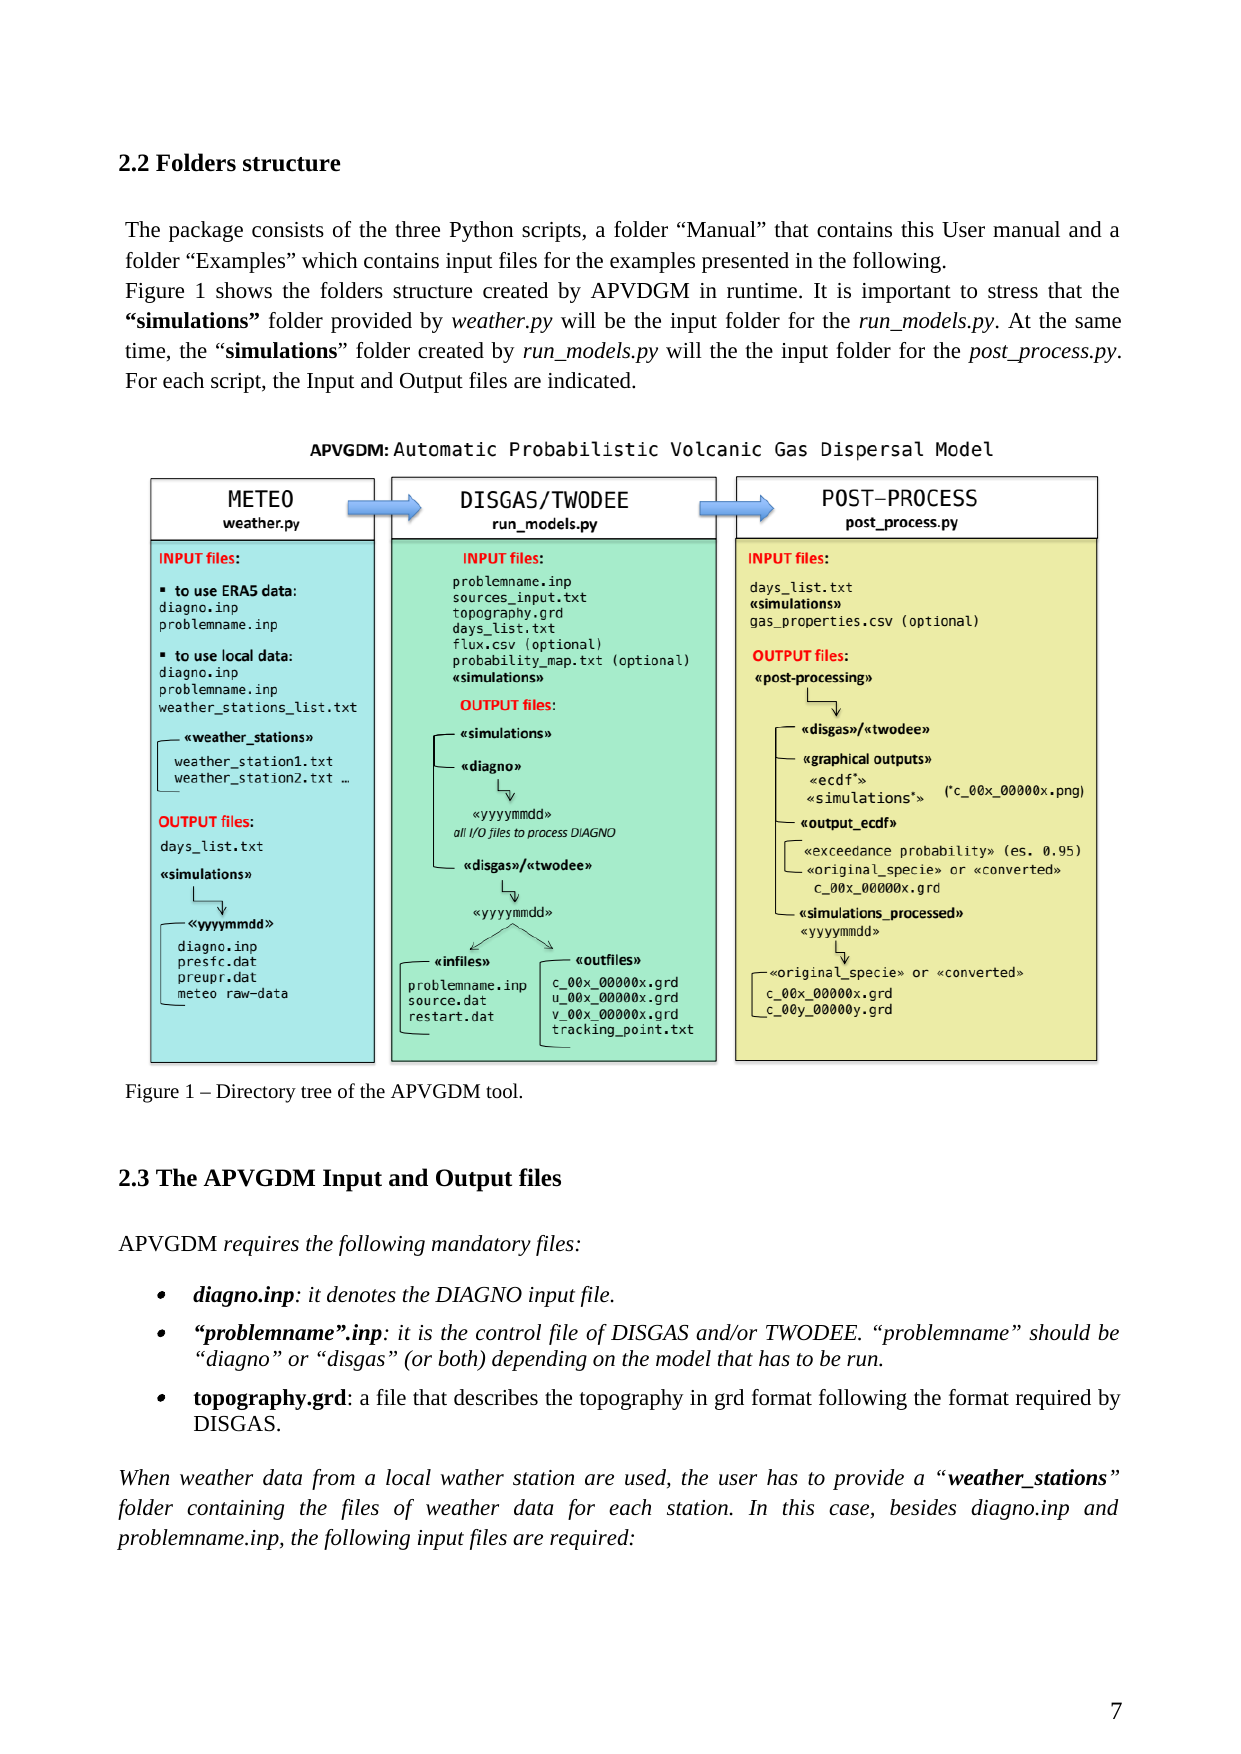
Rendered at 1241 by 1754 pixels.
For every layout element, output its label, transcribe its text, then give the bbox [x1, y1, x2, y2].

list “problemname”.inp: it is the control file of DISGAS and/or TWODEE. “problemname” should be “diagno” or “disgas” (or both) depending on the model that has to be run. [156, 1319, 1122, 1372]
text APVGDM requires the following mandatory files: [118, 1229, 1122, 1256]
subtitle Figure 1 shows the folders structure created by APVDGM in runtime. It is important to stress that the “simulations” folder provided by weather.py will be the input folder for the run_models.py. At the same time, the “simulations” folder created by run_models.py will the the input folder for the post_process.py. For each script, the Input and Output files are indicated. [125, 277, 1122, 394]
subtitle 2.3 The APVGDM Input and Output files [118, 1163, 1122, 1191]
subtitle 2.2 Folders structure [118, 148, 1122, 176]
text When weather data from a local wather station are used, the user has to provide a “weather_stations” folder containing the files of weather data for each station. In this case, besides diagno.inp and problemname.inp, the following input files are required: [118, 1464, 1122, 1551]
subtitle The package consists of the three Python scripts, a folder “Manual” that contains this User manual and a folder “Examples” which contains input files for the examples presented in the following. [125, 217, 1122, 273]
subtitle Figure 1 – Directory tree of the APVGDM tool. [125, 1079, 1122, 1103]
list topography.grd: a file that describes the topography in grd format following the format required by DISGAS. [156, 1384, 1122, 1436]
list diagno.inp: it denotes the DIAGNO input file. [156, 1281, 1122, 1307]
